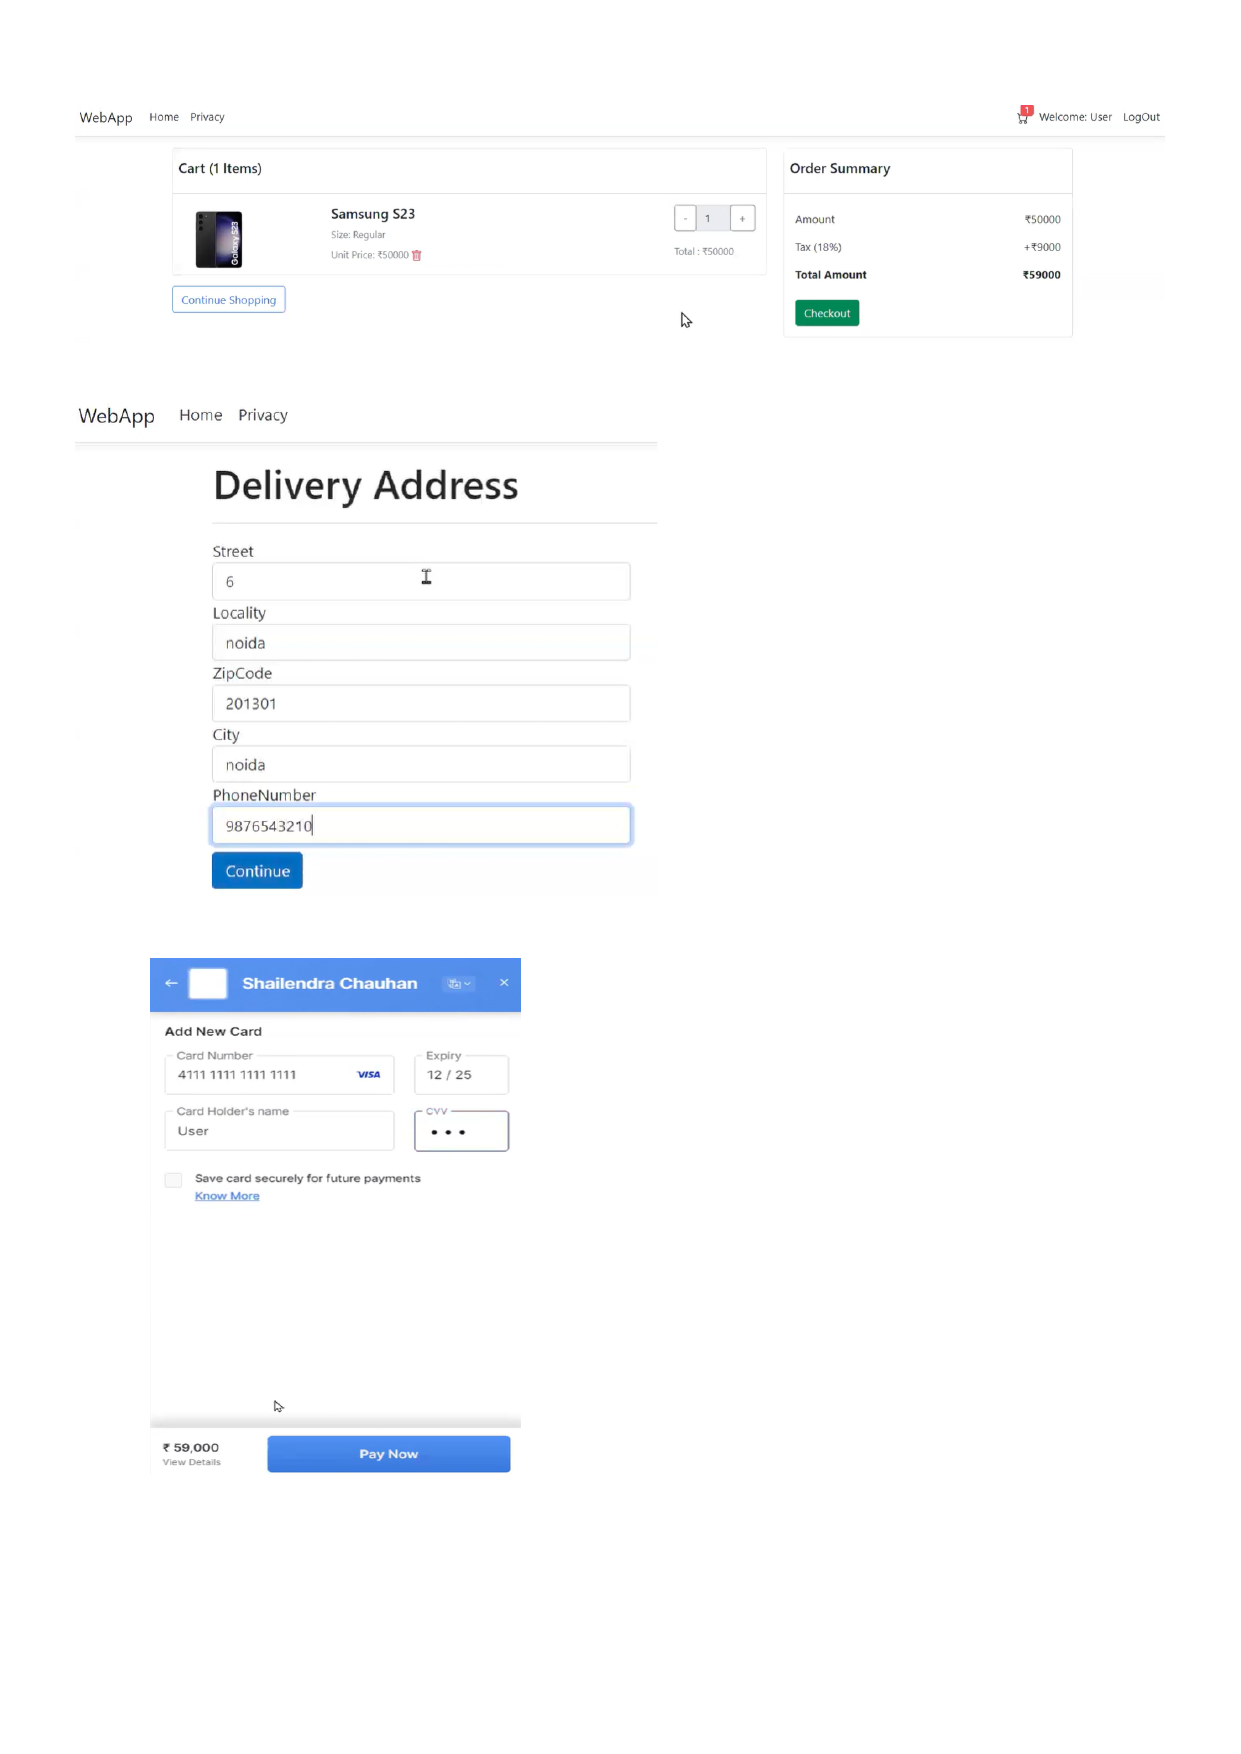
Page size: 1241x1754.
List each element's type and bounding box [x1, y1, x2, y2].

picture [75, 403, 658, 898]
picture [150, 958, 521, 1475]
picture [75, 105, 1166, 343]
